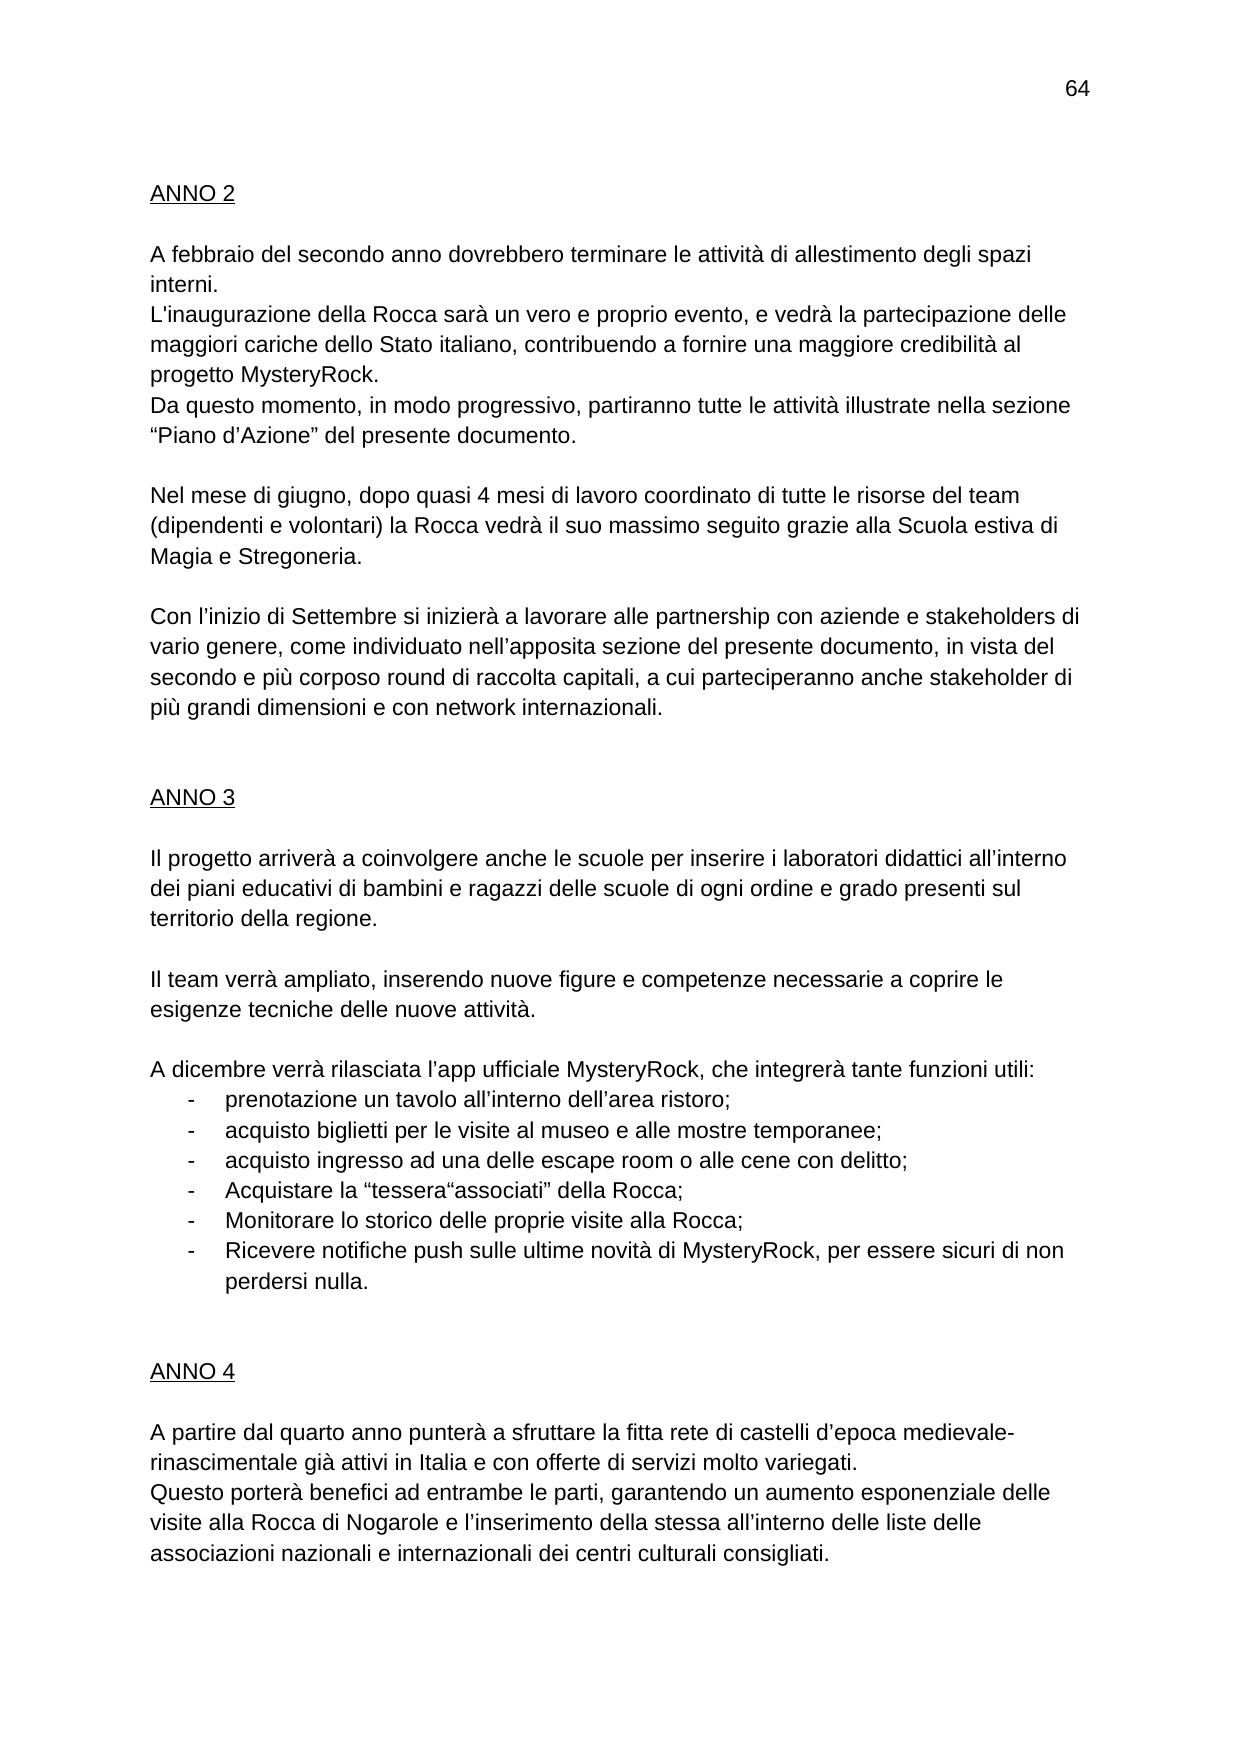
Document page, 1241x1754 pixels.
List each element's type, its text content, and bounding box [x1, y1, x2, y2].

text Questo porterà benefici ad entrambe le parti, garantendo un aumento esponenziale delle visite alla Rocca di Nogarole e l’inserimento della stessa all’interno delle liste delle associazioni nazionali e internazionali dei centri culturali consigliati. [150, 1479, 1090, 1566]
text A febbraio del secondo anno dovrebbero terminare le attività di allestimento degli spazi interni. [150, 241, 1090, 297]
text A dicembre verrà rilasciata l’app ufficiale MysteryRock, che integrerà tante funzioni utili: [150, 1056, 1090, 1083]
text L'inaugurazione della Rocca sarà un vero e proprio evento, e vedrà la partecipazione delle maggiori cariche dello Stato italiano, contribuendo a fornire una maggiore credibilità al progetto MysteryRock. [150, 301, 1090, 388]
list Ricevere notifiche push sulle ultime novità di MysteryRock, per essere sicuri di non perdersi nulla. [187, 1237, 1090, 1294]
text Da questo momento, in modo progressivo, partiranno tutte le attività illustrate nella sezione “Piano d’Azione” del presente documento. [150, 392, 1090, 448]
text A partire dal quarto anno punterà a sfruttare la fitta rete di castelli d’epoca medievale-rinascimentale già attivi in Italia e con offerte di servizi molto variegati. [150, 1419, 1090, 1475]
list prenotazione un tavolo all’interno dell’area ristoro; [187, 1086, 1090, 1113]
text Nel mese di giugno, dopo quasi 4 mesi di lavoro coordinato di tutte le risorse del team (dipendenti e volontari) la Rocca vedrà il suo massimo seguito grazie alla Scuola estiva di Magia e Stregoneria. [150, 482, 1090, 569]
list Monitorare lo storico delle proprie visite alla Rocca; [187, 1207, 1090, 1234]
list acquisto biglietti per le visite al museo e alle mostre temporanee; [187, 1117, 1090, 1143]
list acquisto ingresso ad una delle escape room o alle cene con delitto; [187, 1147, 1090, 1173]
text Con l’inizio di Settembre si inizierà a lavorare alle partnership con aziende e stakeholders di vario genere, come individuato nell’apposita sezione del presente documento, in vista del secondo e più corposo round di raccolta capitali, a cui parteciperanno anche stakeholder di più grandi dimensioni e con network internazionali. [150, 603, 1090, 720]
text ANNO 3 [150, 784, 1090, 811]
text ANNO 2 [150, 180, 1090, 207]
text Il team verrà ampliato, inserendo nuove figure e competenze necessarie a coprire le esigenze tecniche delle nuove attività. [150, 966, 1090, 1022]
text ANNO 4 [150, 1358, 1090, 1385]
list Acquistare la “tessera“associati” della Rocca; [187, 1177, 1090, 1203]
text Il progetto arriverà a coinvolgere anche le scuole per inserire i laboratori didattici all’interno dei piani educativi di bambini e ragazzi delle scuole di ogni ordine e grado presenti sul territorio della regione. [150, 845, 1090, 932]
